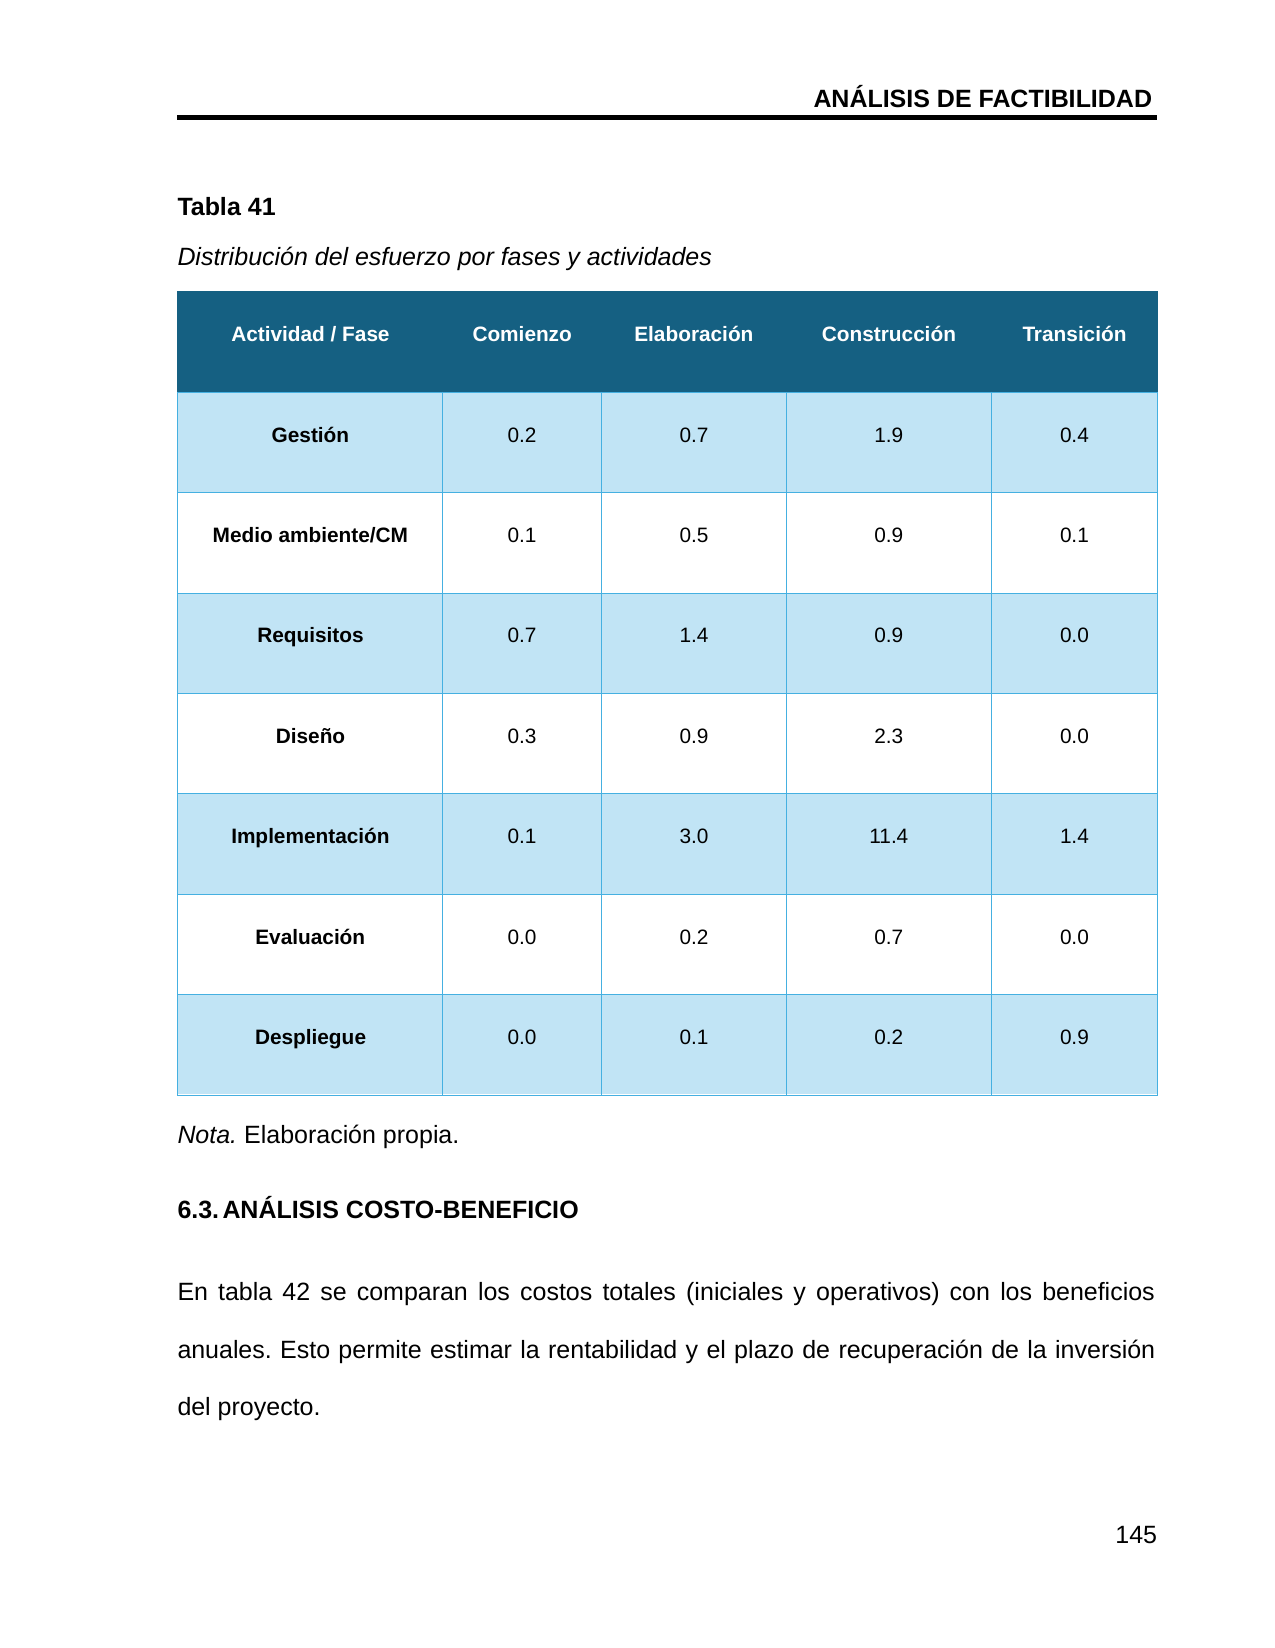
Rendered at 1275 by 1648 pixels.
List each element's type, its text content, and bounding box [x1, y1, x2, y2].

table_cell 0.9 [992, 995, 1157, 1094]
table_cell 1.4 [602, 594, 786, 693]
table_cell Despliegue [178, 995, 442, 1094]
table_cell 3.0 [602, 794, 786, 894]
table_cell 0.0 [992, 594, 1157, 693]
table_cell 2.3 [787, 694, 991, 793]
table_cell 0.9 [787, 493, 991, 592]
table_cell 0.2 [602, 895, 786, 994]
text Nota. Elaboración propia. [177, 1121, 1157, 1149]
table_cell 0.9 [602, 694, 786, 793]
text Distribución del esfuerzo por fases y actividades [177, 242, 1157, 270]
table_cell Implementación [178, 794, 442, 894]
table_cell 0.2 [787, 995, 991, 1094]
table_cell Gestión [178, 393, 442, 492]
text En tabla 42 se comparan los costos totales (iniciales y operativos) con los beneficios anuales. Esto permite estimar la rentabilidad y el plazo de recuperación de la inversión del proyecto. [177, 1277, 1157, 1421]
table_cell 0.7 [602, 393, 786, 492]
table_cell 0.7 [787, 895, 991, 994]
table_cell 0.5 [602, 493, 786, 592]
table_header Elaboración [602, 292, 786, 392]
table_cell Requisitos [178, 594, 442, 693]
table_cell 0.0 [443, 995, 601, 1094]
table_header Construcción [787, 292, 991, 392]
table_header Transición [992, 292, 1157, 392]
table_cell Diseño [178, 694, 442, 793]
table_cell 1.9 [787, 393, 991, 492]
table_cell 0.4 [992, 393, 1157, 492]
table_cell 0.1 [602, 995, 786, 1094]
table_cell 0.3 [443, 694, 601, 793]
table_cell 11.4 [787, 794, 991, 894]
table_cell 0.7 [443, 594, 601, 693]
subtitle ANÁLISIS COSTO-BENEFICIO [177, 1195, 1157, 1223]
table_cell 0.1 [443, 794, 601, 894]
table_cell Medio ambiente/CM [178, 493, 442, 592]
table_cell 0.0 [992, 694, 1157, 793]
table_cell 0.1 [443, 493, 601, 592]
table_cell Evaluación [178, 895, 442, 994]
table_header Actividad / Fase [178, 292, 442, 392]
table_cell 0.9 [787, 594, 991, 693]
table_cell 0.2 [443, 393, 601, 492]
table_cell 1.4 [992, 794, 1157, 894]
table_cell 0.1 [992, 493, 1157, 592]
table_cell 0.0 [443, 895, 601, 994]
table_cell 0.0 [992, 895, 1157, 994]
table_header Comienzo [443, 292, 601, 392]
